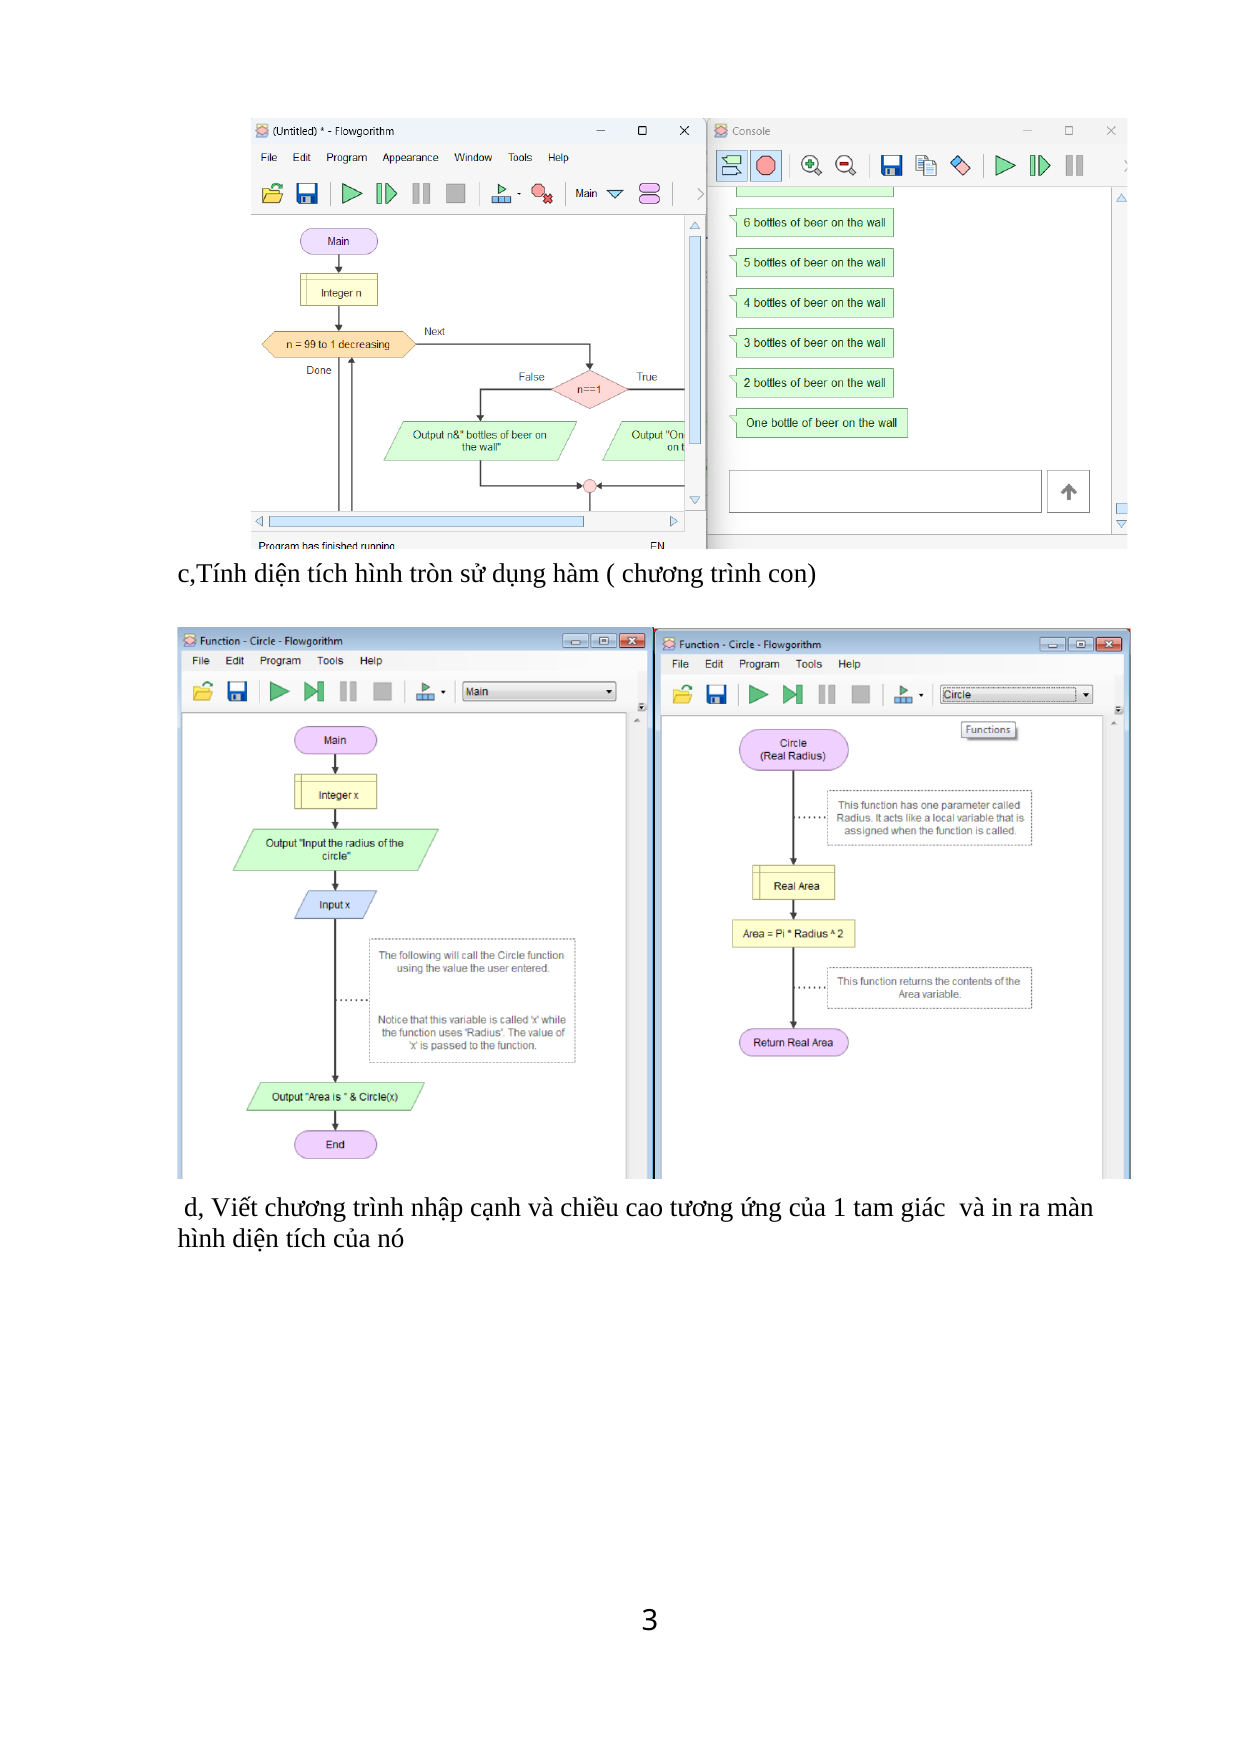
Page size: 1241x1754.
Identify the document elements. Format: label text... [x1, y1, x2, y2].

picture [251, 118, 1128, 549]
text d, Viết chương trình nhập cạnh và chiều cao tương ứng của 1 tam giác và in ra màn hình diện tích của nó [177, 1191, 1122, 1253]
picture [177, 627, 1131, 1179]
